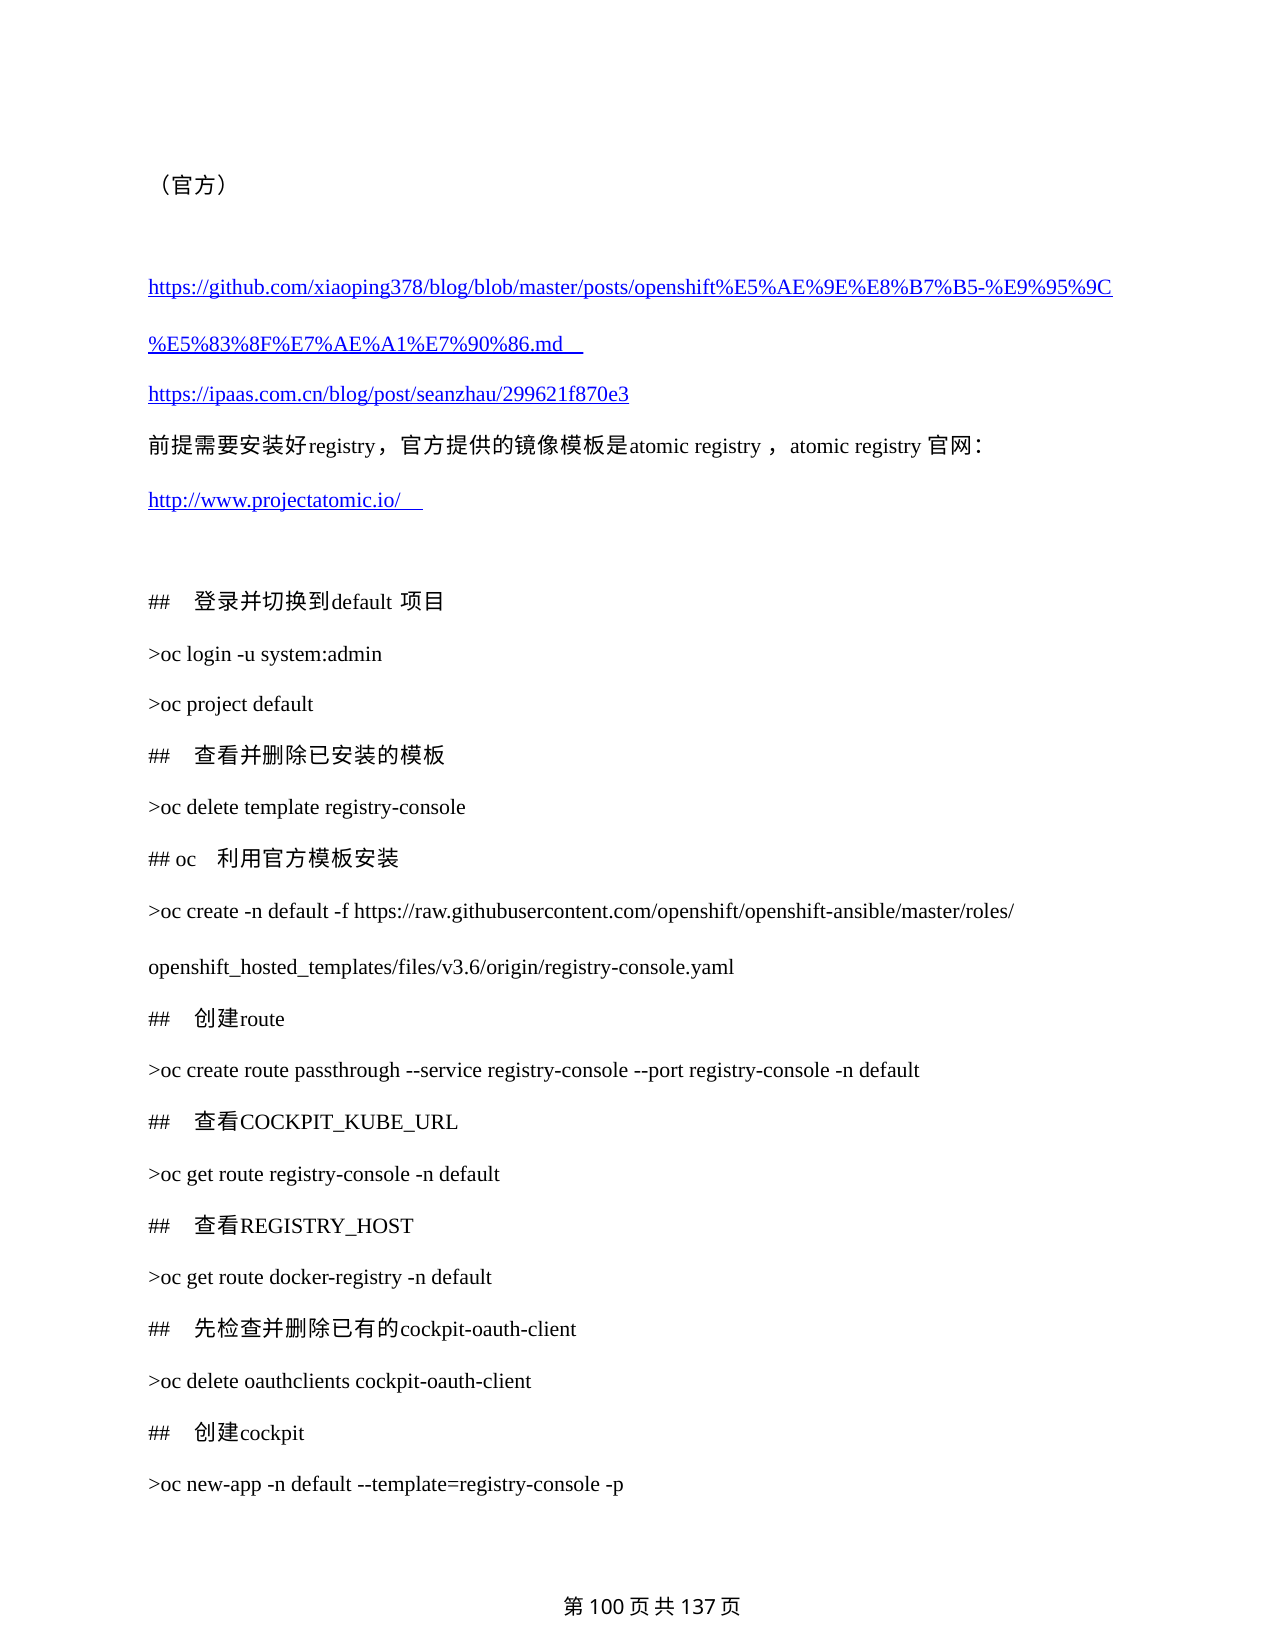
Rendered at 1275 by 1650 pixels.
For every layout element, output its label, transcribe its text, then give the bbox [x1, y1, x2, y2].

text ## 先检查并删除已有的cockpit-oauth-client [148, 1308, 1156, 1346]
text ## 创建route [148, 998, 1156, 1035]
text >oc project default [148, 684, 1156, 722]
text >oc get route registry-console -n default [148, 1154, 1156, 1192]
text >oc delete oauthclients cockpit-oauth-client [148, 1361, 1156, 1399]
text ## oc利用官方模板安装 [148, 838, 1156, 876]
text ## 查看并删除已安装的模板 [148, 735, 1156, 772]
text ## 查看REGISTRY_HOST [148, 1205, 1156, 1242]
text ## 创建cockpit [148, 1412, 1156, 1449]
text >oc create -n default -f https://raw.githubusercontent.com/openshift/openshift-ansible/master/roles/openshift_hosted_templates/files/v3.6/origin/registry-console.yaml [148, 891, 1156, 985]
text ## 查看COCKPIT_KUBE_URL [148, 1101, 1156, 1139]
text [148, 1465, 1156, 1502]
text https://ipaas.com.cn/blog/post/seanzhau/299621f870e3 [148, 374, 1156, 412]
text ## 登录并切换到default项目 [148, 581, 1156, 619]
text https://github.com/xiaoping378/blog/blob/master/posts/openshift%E5%AE%9E%E8%B7%B5-%E9%95%9C%E5%83%8F%E7%AE%A1%E7%90%86.md [148, 268, 1156, 362]
text >oc create route passthrough --service registry-console --port registry-console -n default [148, 1051, 1156, 1089]
text >oc get route docker-registry -n default [148, 1258, 1156, 1296]
text >oc login -u system:admin [148, 634, 1156, 672]
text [148, 165, 1156, 202]
text >oc delete template registry-console [148, 788, 1156, 826]
text 前提需要安装好registry，官方提供的镜像模板是atomic registry，atomic registry官网：http://www.projectatomic.io/ [148, 425, 1156, 518]
